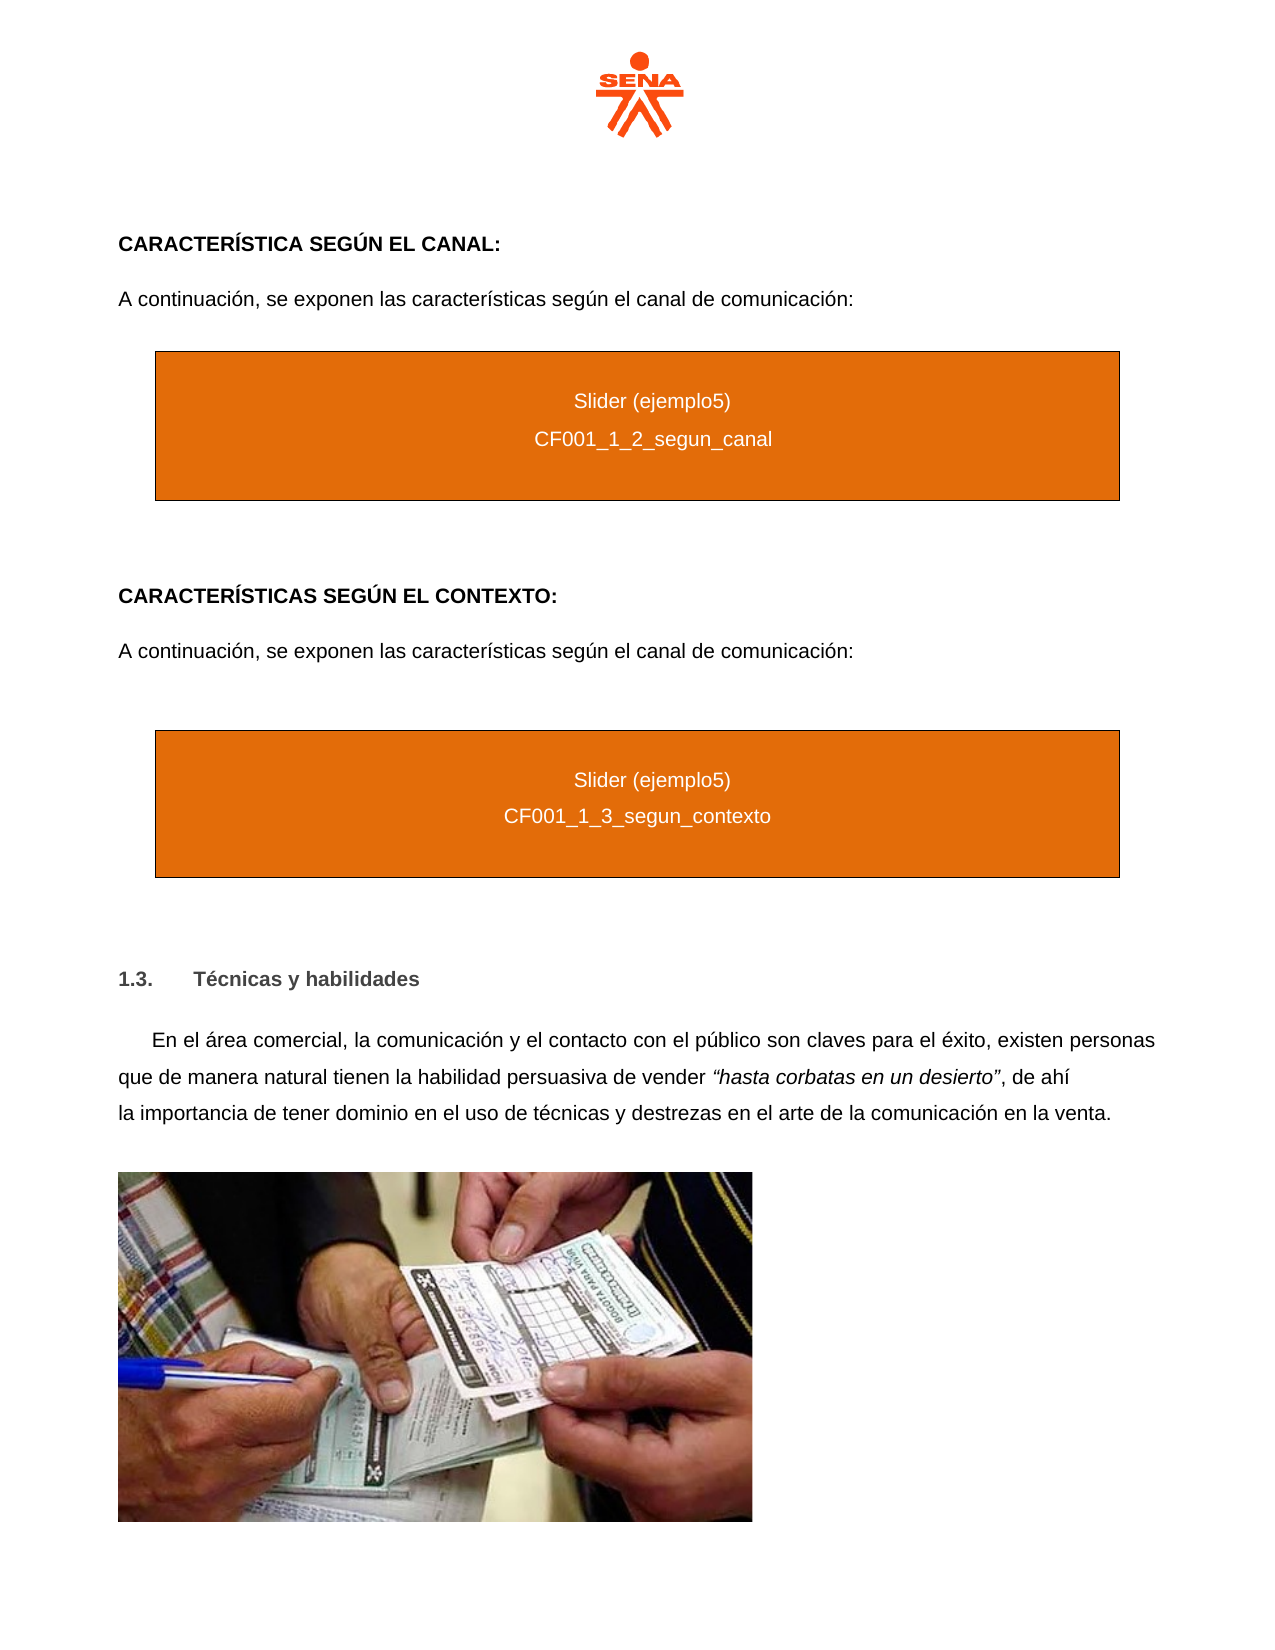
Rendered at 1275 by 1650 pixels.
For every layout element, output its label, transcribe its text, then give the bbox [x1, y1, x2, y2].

text A continuación, se exponen las características según el canal de comunicación: [118, 639, 1157, 663]
list Técnicas y habilidades [118, 967, 1157, 991]
table_header Slider (ejemplo5) CF001_1_3_segun_contexto [156, 731, 1119, 877]
text CARACTERÍSTICA SEGÚN EL CANAL: [118, 232, 1157, 256]
picture [118, 1172, 753, 1522]
text En el área comercial, la comunicación y el contacto con el público son claves para el éxito, existen personas que de manera natural tienen la habilidad persuasiva de vender “hasta corbatas en un desierto”, de ahí [118, 1026, 1157, 1089]
text A continuación, se exponen las características según el canal de comunicación: [118, 287, 1157, 311]
picture [585, 48, 690, 142]
table_header Slider (ejemplo5) CF001_1_2_segun_canal [156, 352, 1119, 500]
text la importancia de tener dominio en el uso de técnicas y destrezas en el arte de la comunicación en la venta. [118, 1101, 1157, 1125]
text CARACTERÍSTICAS SEGÚN EL CONTEXTO: [118, 584, 1157, 608]
